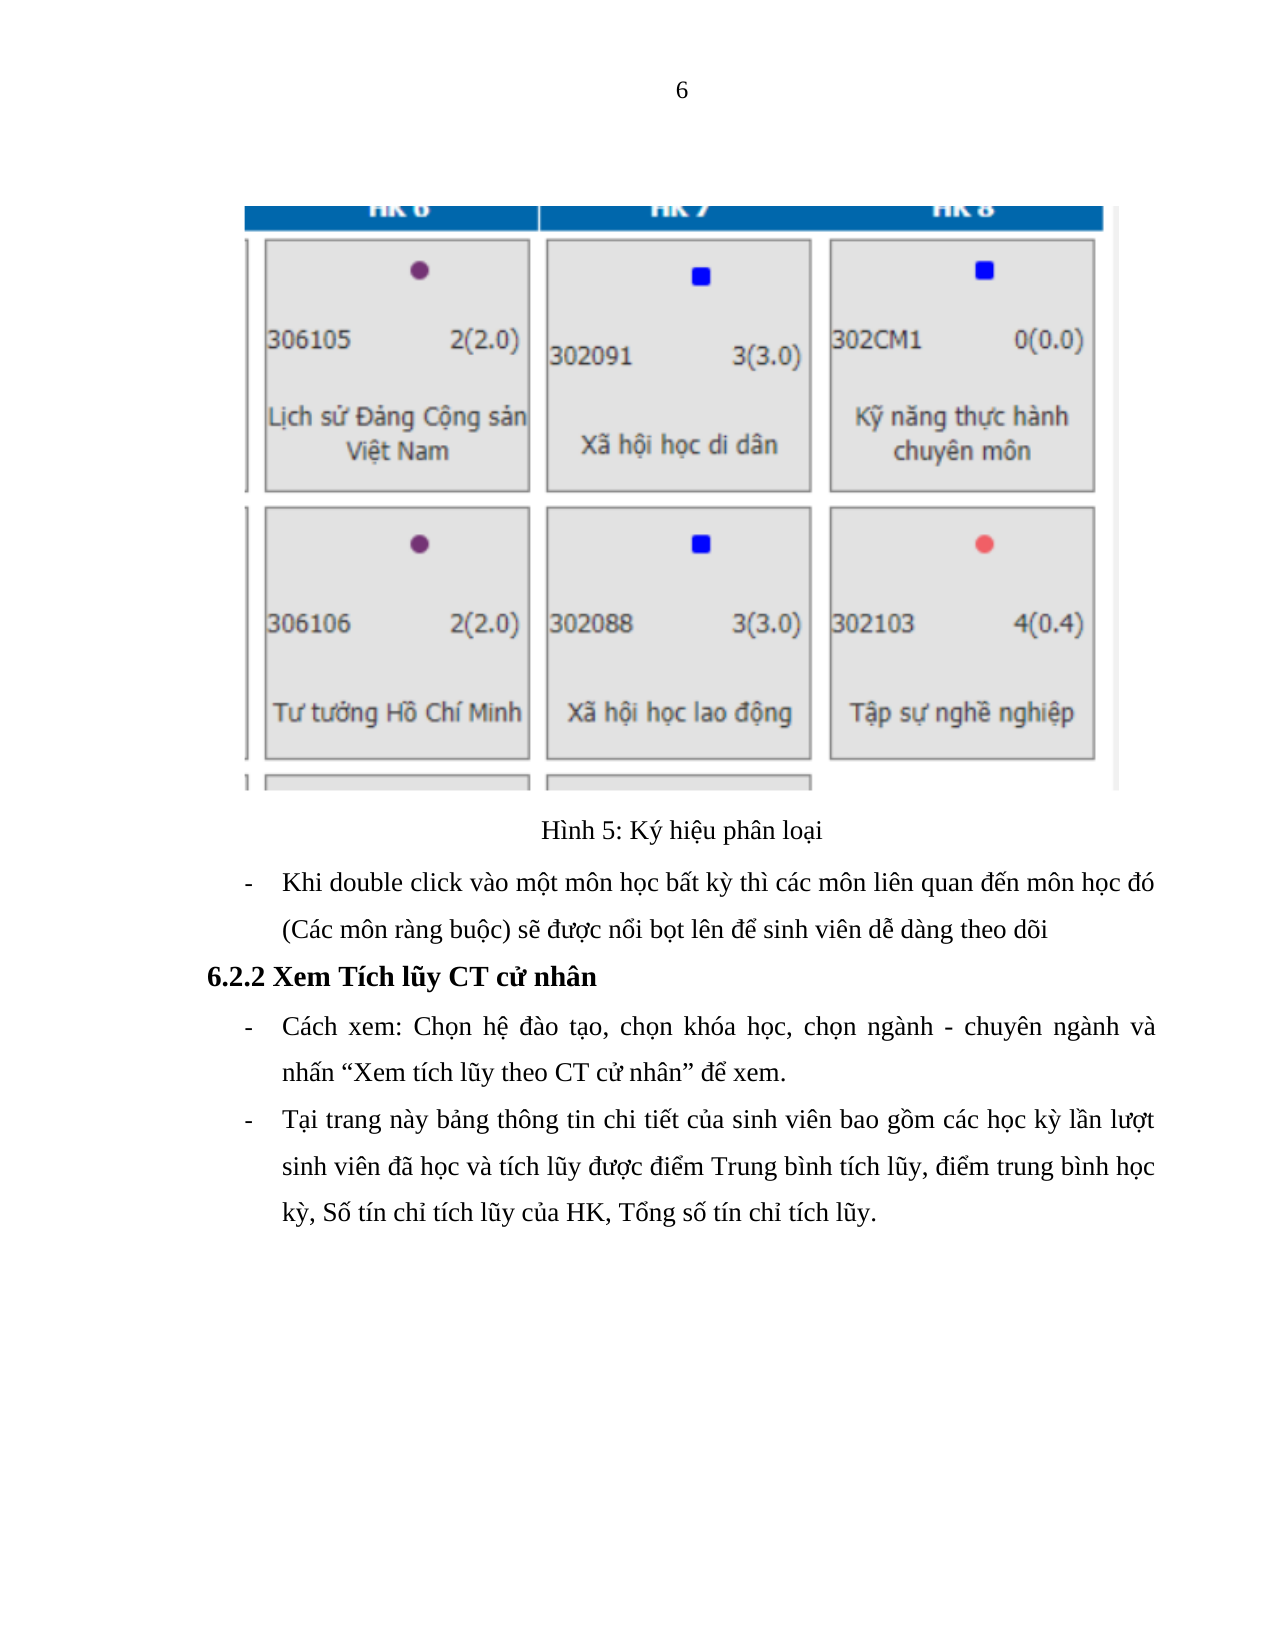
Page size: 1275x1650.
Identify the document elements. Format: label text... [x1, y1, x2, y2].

list Tại trang này bảng thông tin chi tiết của sinh viên bao gồm các học kỳ lần lượt sinh viên đã học và tích lũy được điểm Trung bình tích lũy, điểm trung bình học kỳ, Số tín chỉ tích lũy của HK, Tổng số tín chỉ tích lũy. [244, 1103, 1157, 1228]
text 6.2.2 Xem Tích lũy CT cử nhân [207, 959, 1157, 993]
picture [244, 206, 1119, 794]
list Cách xem: Chọn hệ đào tạo, chọn khóa học, chọn ngành - chuyên ngành và nhấn “Xem tích lũy theo CT cử nhân” để xem. [244, 1010, 1157, 1088]
text Hình 5: Ký hiệu phân loại [207, 814, 1157, 845]
list Khi double click vào một môn học bất kỳ thì các môn liên quan đến môn học đó (Các môn ràng buộc) sẽ được nổi bọt lên để sinh viên dễ dàng theo dõi [244, 866, 1157, 944]
